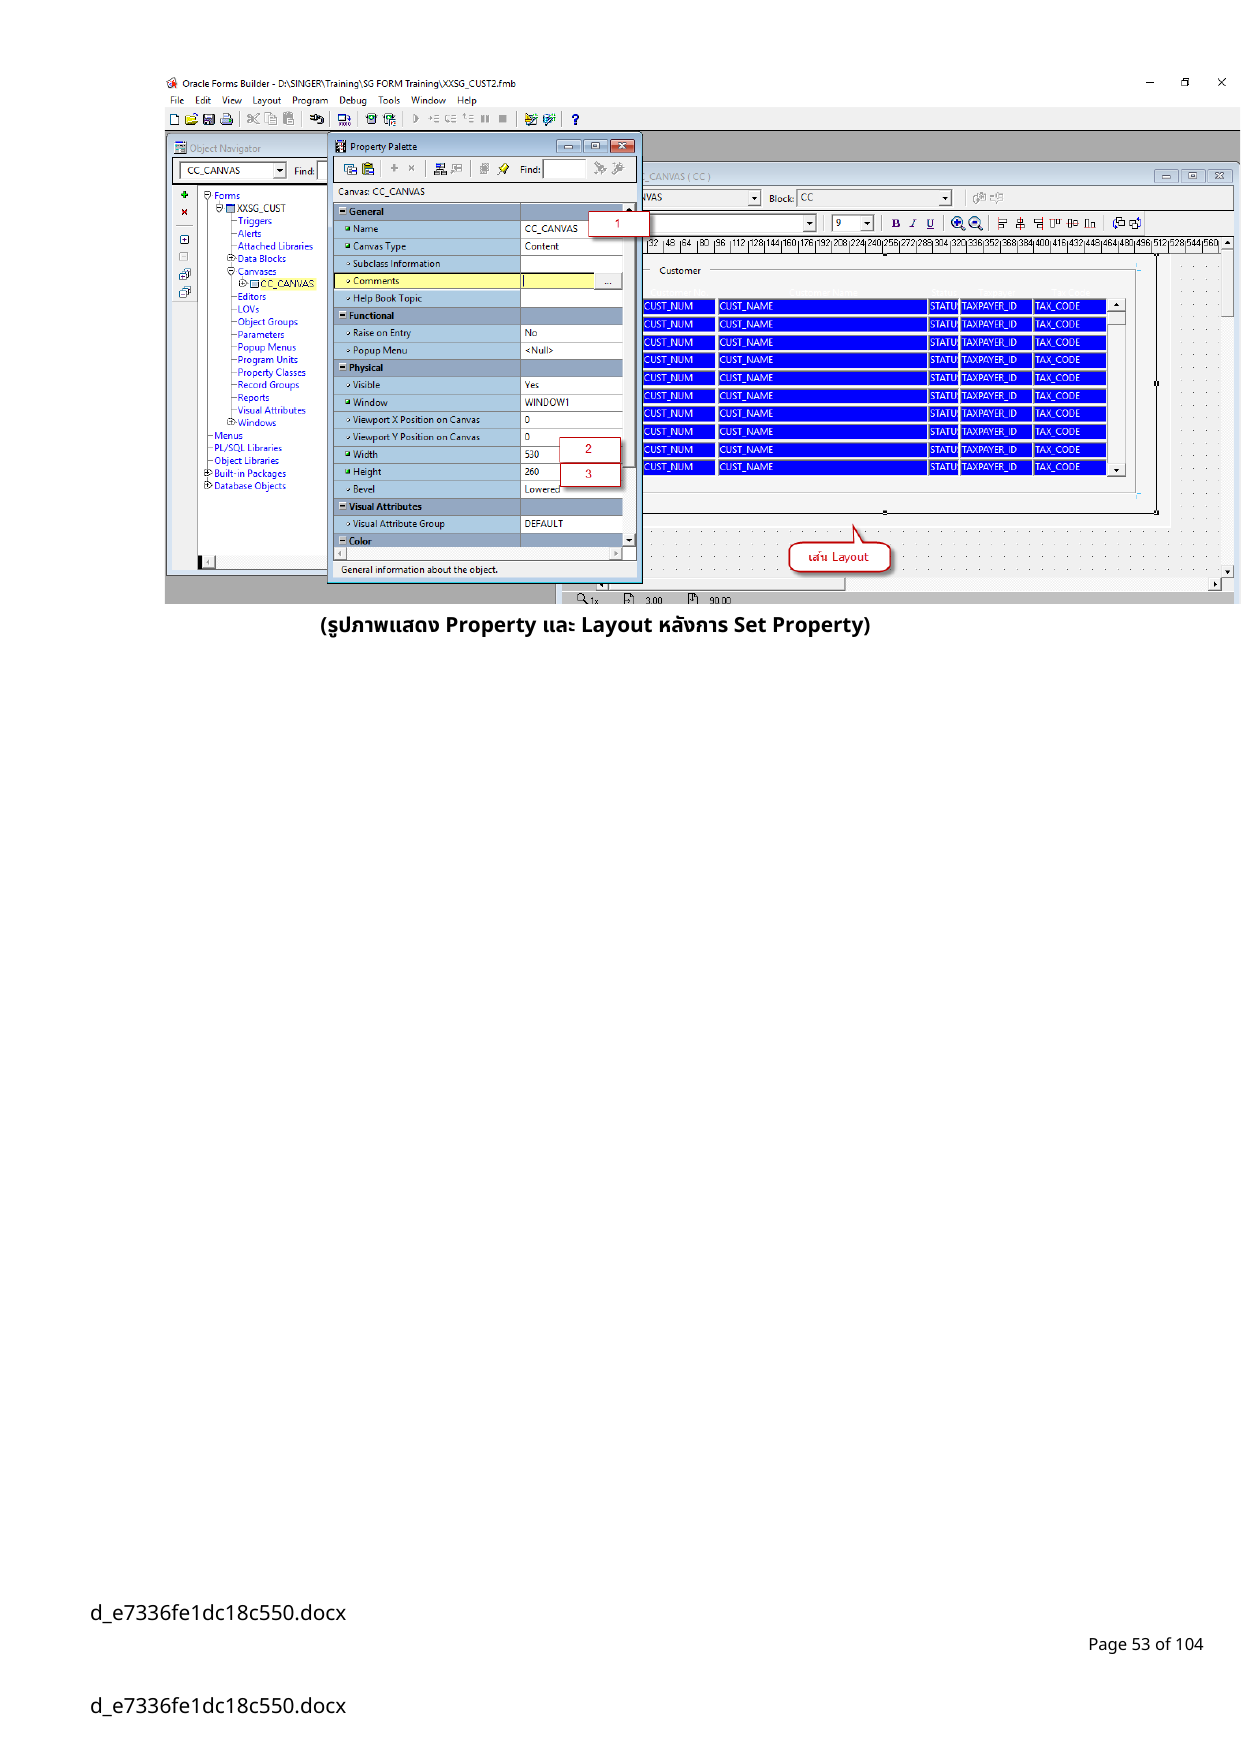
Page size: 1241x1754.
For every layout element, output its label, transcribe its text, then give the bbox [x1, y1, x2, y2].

text (รูปภาพแสดง Property และ Layout หลังการ Set Property) [240, 610, 1165, 642]
picture [164, 75, 1241, 604]
